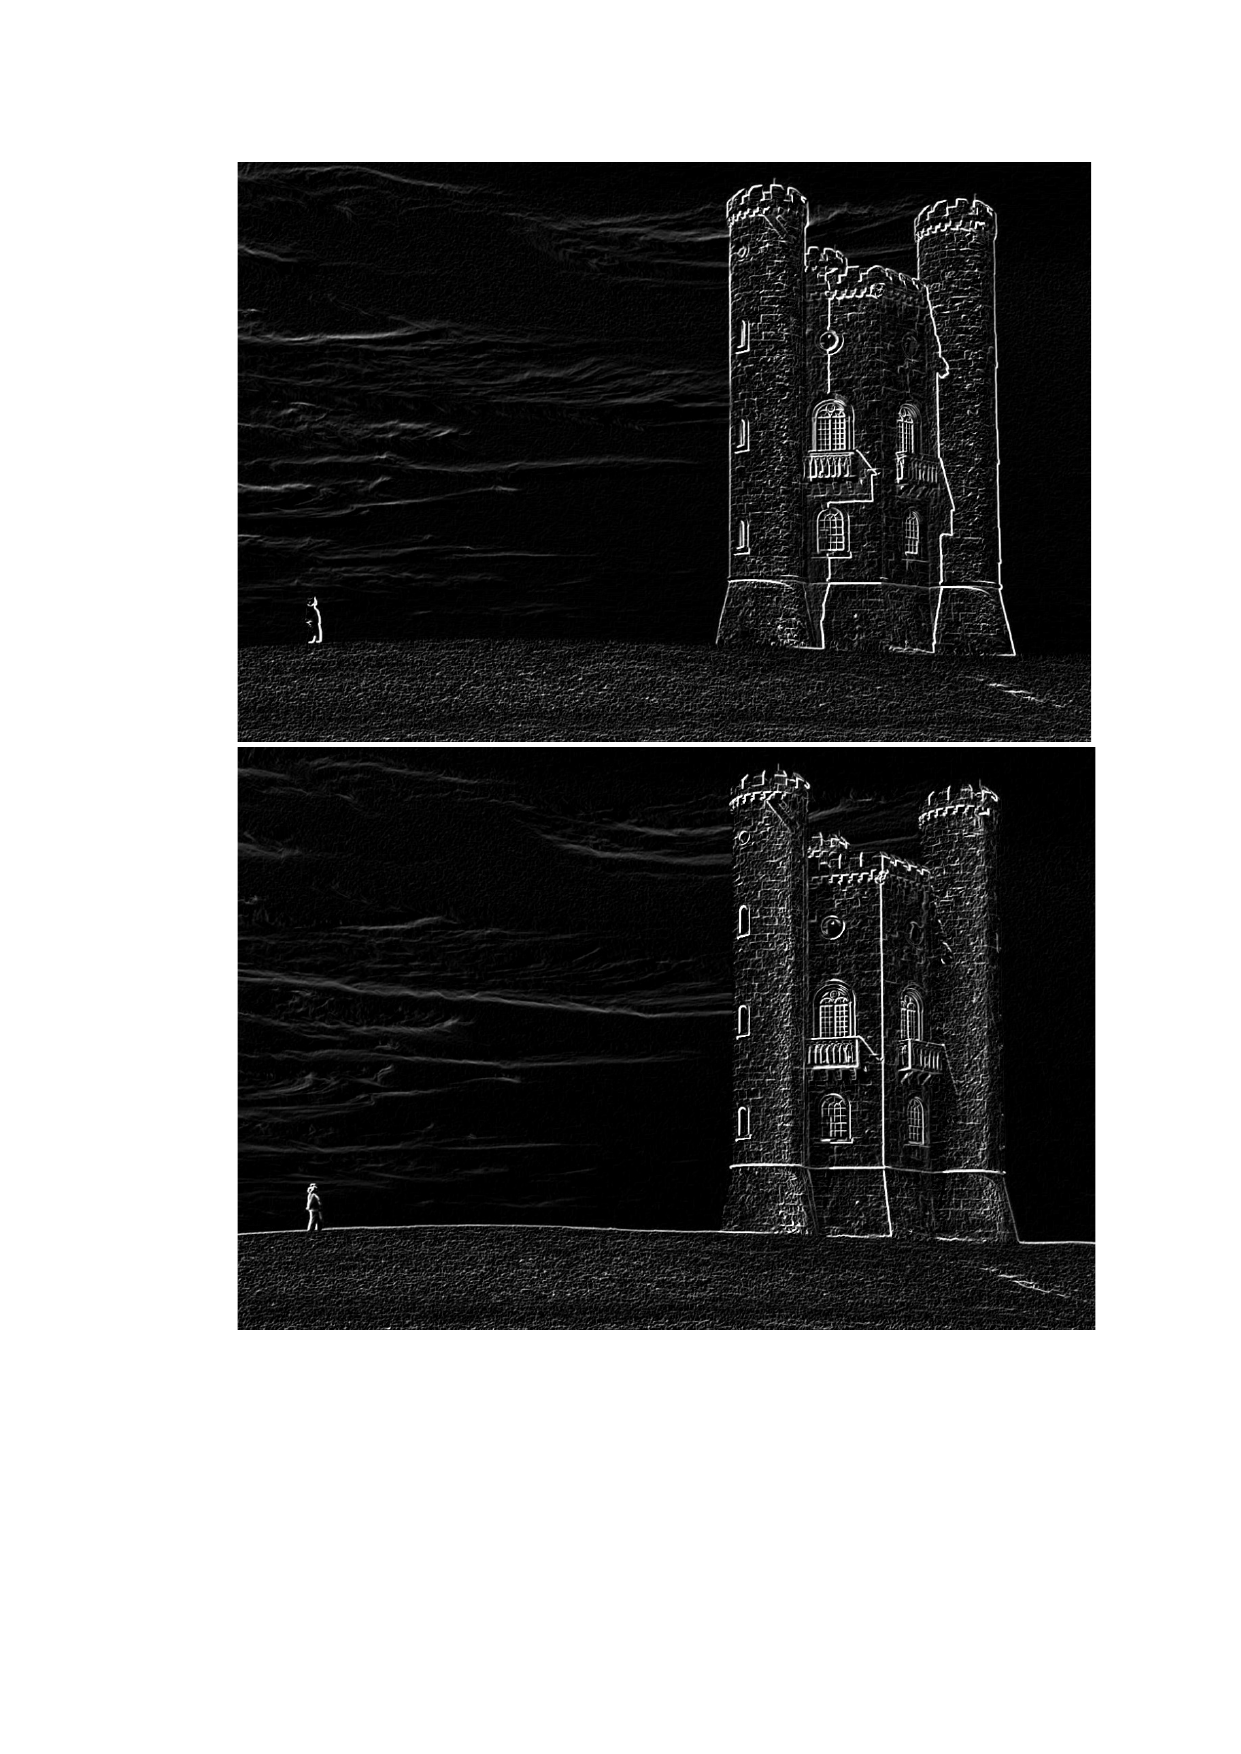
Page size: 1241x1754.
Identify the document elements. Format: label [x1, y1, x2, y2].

picture [237, 162, 1092, 742]
picture [237, 747, 1096, 1330]
